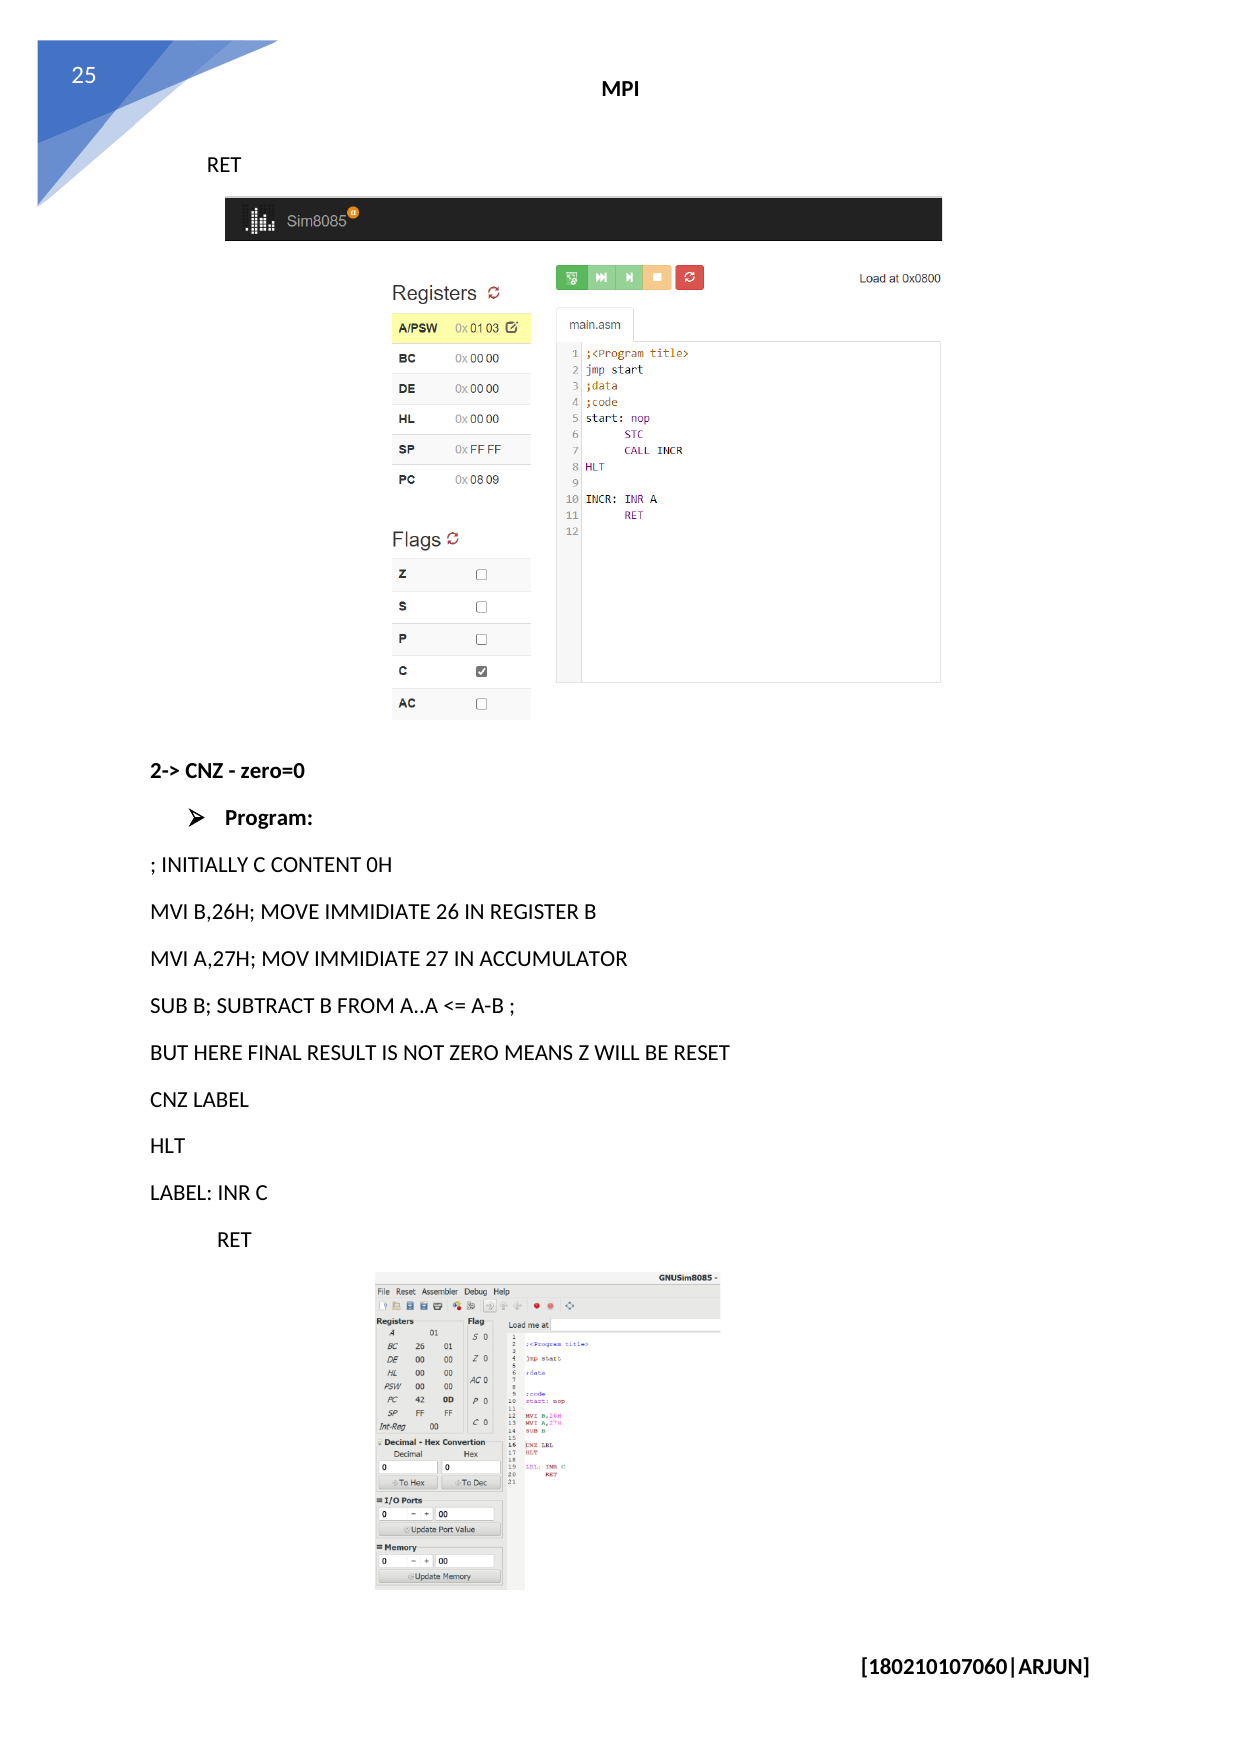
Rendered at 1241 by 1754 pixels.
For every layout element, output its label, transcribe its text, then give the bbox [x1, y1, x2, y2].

text RET [150, 1225, 1090, 1253]
text RET [150, 150, 1090, 178]
text HLT [150, 1132, 1090, 1160]
list Program: [187, 803, 1090, 832]
text ; INITIALLY C CONTENT 0H [150, 850, 1090, 878]
text SUB B; SUBTRACT B FROM A..A <= A-B ; [150, 991, 1090, 1019]
text MVI B,26H; MOVE IMMIDIATE 26 IN REGISTER B [150, 897, 1090, 925]
text MVI A,27H; MOV IMMIDIATE 27 IN ACCUMULATOR [150, 944, 1090, 972]
picture [375, 1272, 721, 1590]
picture [37, 40, 943, 738]
text CNZ LABEL [150, 1085, 1090, 1113]
text LABEL: INR C [150, 1178, 1090, 1207]
text BUT HERE FINAL RESULT IS NOT ZERO MEANS Z WILL BE RESET [150, 1038, 1090, 1066]
text 2-> CNZ - zero=0 [150, 757, 1090, 785]
